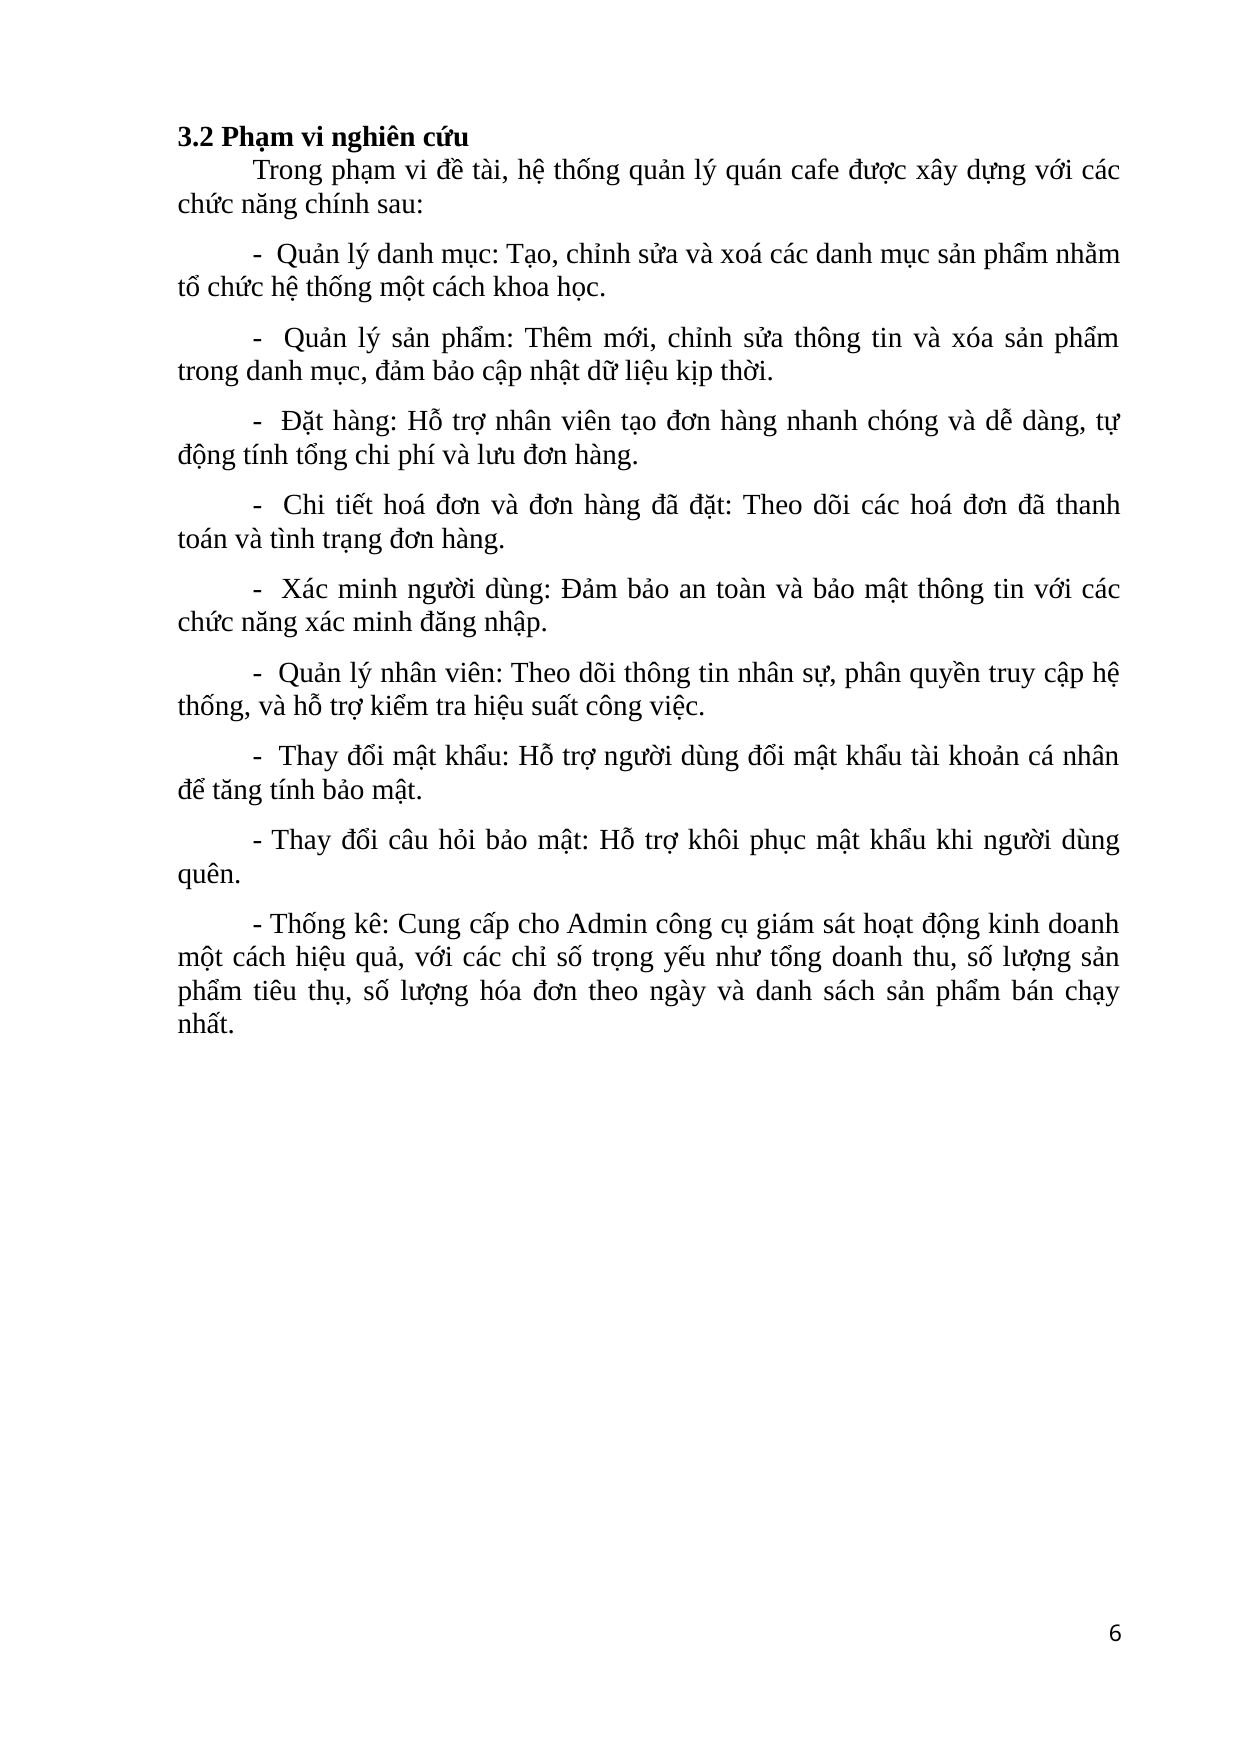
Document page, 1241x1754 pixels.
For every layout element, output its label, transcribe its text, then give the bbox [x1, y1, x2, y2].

text Trong phạm vi đề tài, hệ thống quản lý quán cafe được xây dựng với các chức năng chính sau: [177, 152, 1121, 219]
text - Xác minh người dùng: Đảm bảo an toàn và bảo mật thông tin với các chức năng xác minh đăng nhập. [177, 571, 1121, 638]
text - Quản lý nhân viên: Theo dõi thông tin nhân sự, phân quyền truy cập hệ thống, và hỗ trợ kiểm tra hiệu suất công việc. [177, 655, 1121, 722]
text - Quản lý danh mục: Tạo, chỉnh sửa và xoá các danh mục sản phẩm nhằm tổ chức hệ thống một cách khoa học. [177, 236, 1121, 303]
subtitle 3.2 Phạm vi nghiên cứu [177, 119, 1121, 152]
text - Quản lý sản phẩm: Thêm mới, chỉnh sửa thông tin và xóa sản phẩm trong danh mục, đảm bảo cập nhật dữ liệu kịp thời. [177, 320, 1121, 387]
text - Chi tiết hoá đơn và đơn hàng đã đặt: Theo dõi các hoá đơn đã thanh toán và tình trạng đơn hàng. [177, 487, 1121, 554]
text - Đặt hàng: Hỗ trợ nhân viên tạo đơn hàng nhanh chóng và dễ dàng, tự động tính tổng chi phí và lưu đơn hàng. [177, 403, 1121, 471]
text - Thống kê: Cung cấp cho Admin công cụ giám sát hoạt động kinh doanh một cách hiệu quả, với các chỉ số trọng yếu như tổng doanh thu, số lượng sản phẩm tiêu thụ, số lượng hóa đơn theo ngày và danh sách sản phẩm bán chạy nhất. [177, 906, 1121, 1040]
text - Thay đổi câu hỏi bảo mật: Hỗ trợ khôi phục mật khẩu khi người dùng quên. [177, 822, 1121, 889]
text - Thay đổi mật khẩu: Hỗ trợ người dùng đổi mật khẩu tài khoản cá nhân để tăng tính bảo mật. [177, 738, 1121, 806]
